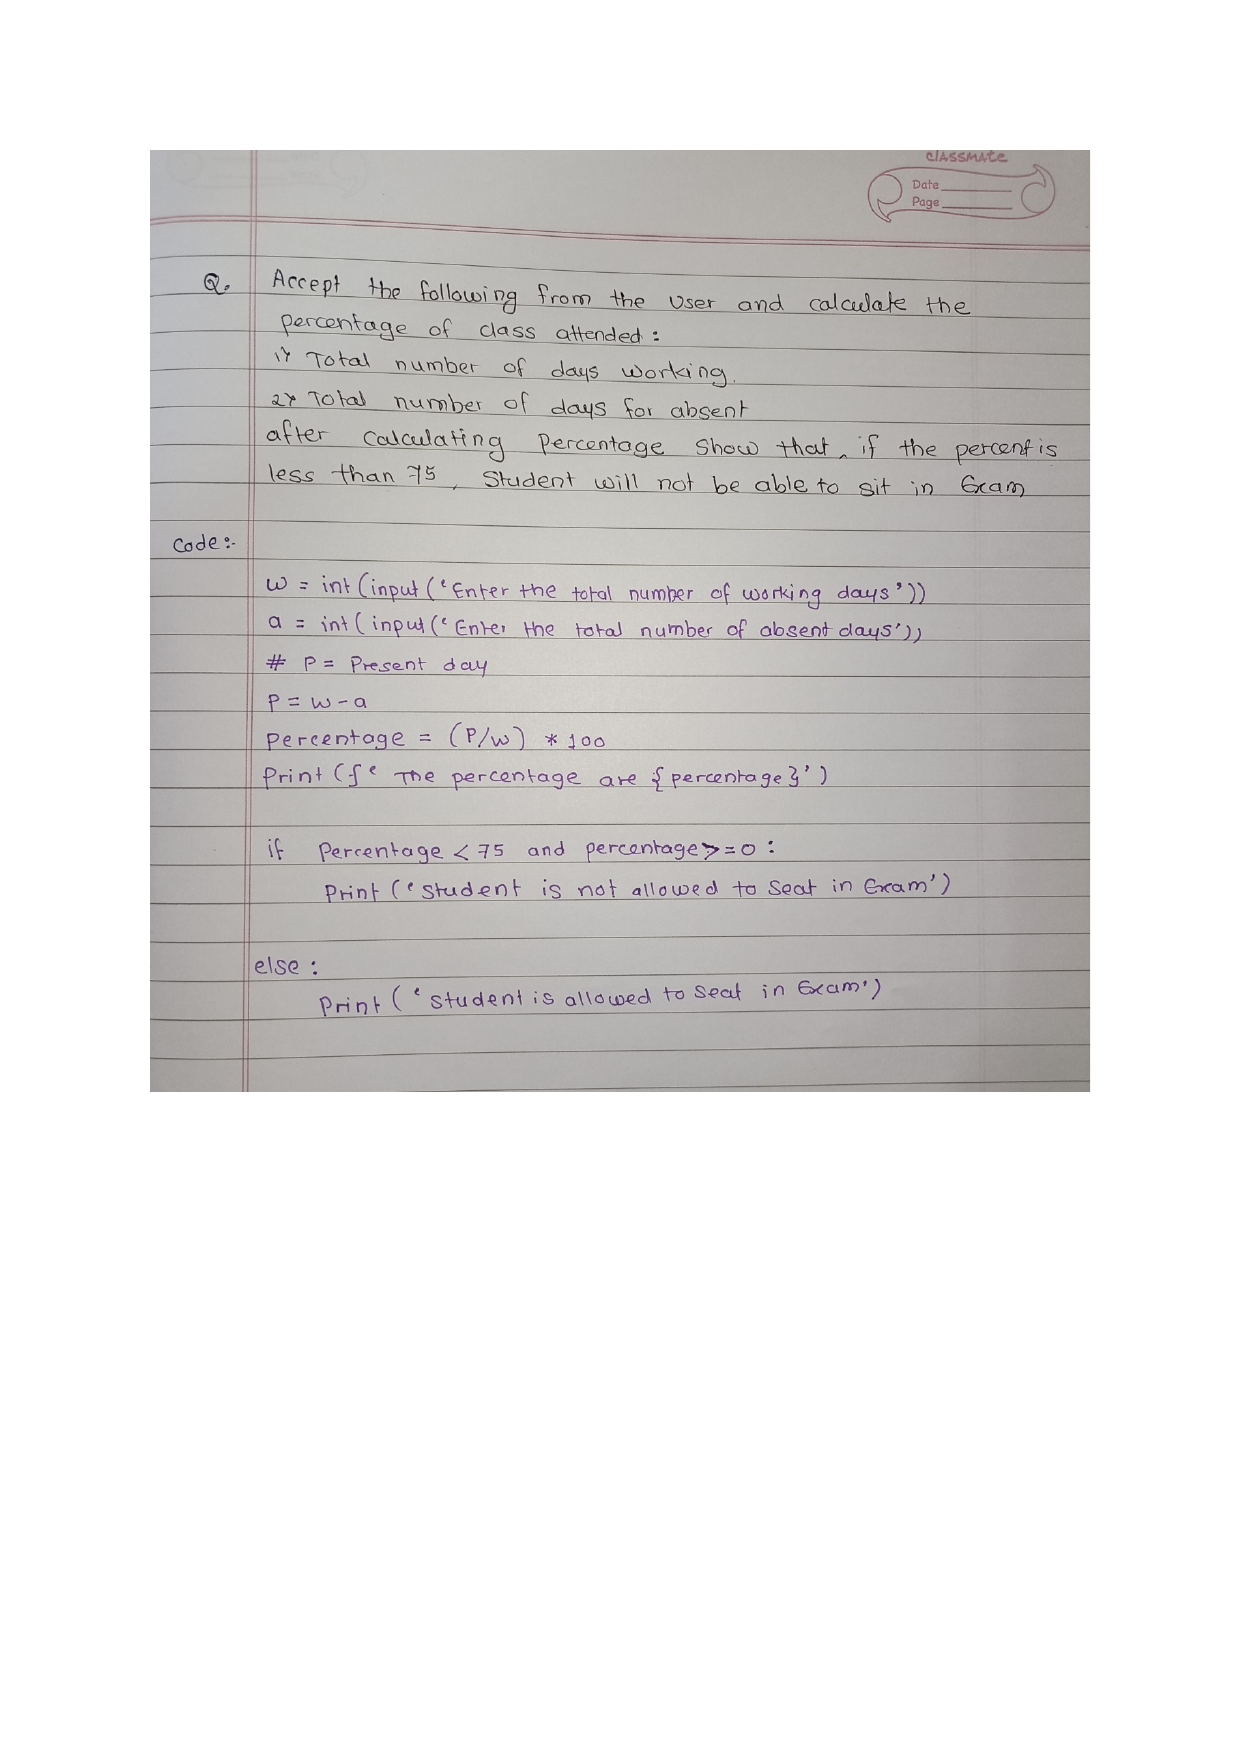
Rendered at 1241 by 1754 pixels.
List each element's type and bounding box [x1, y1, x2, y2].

picture [150, 150, 1091, 1092]
